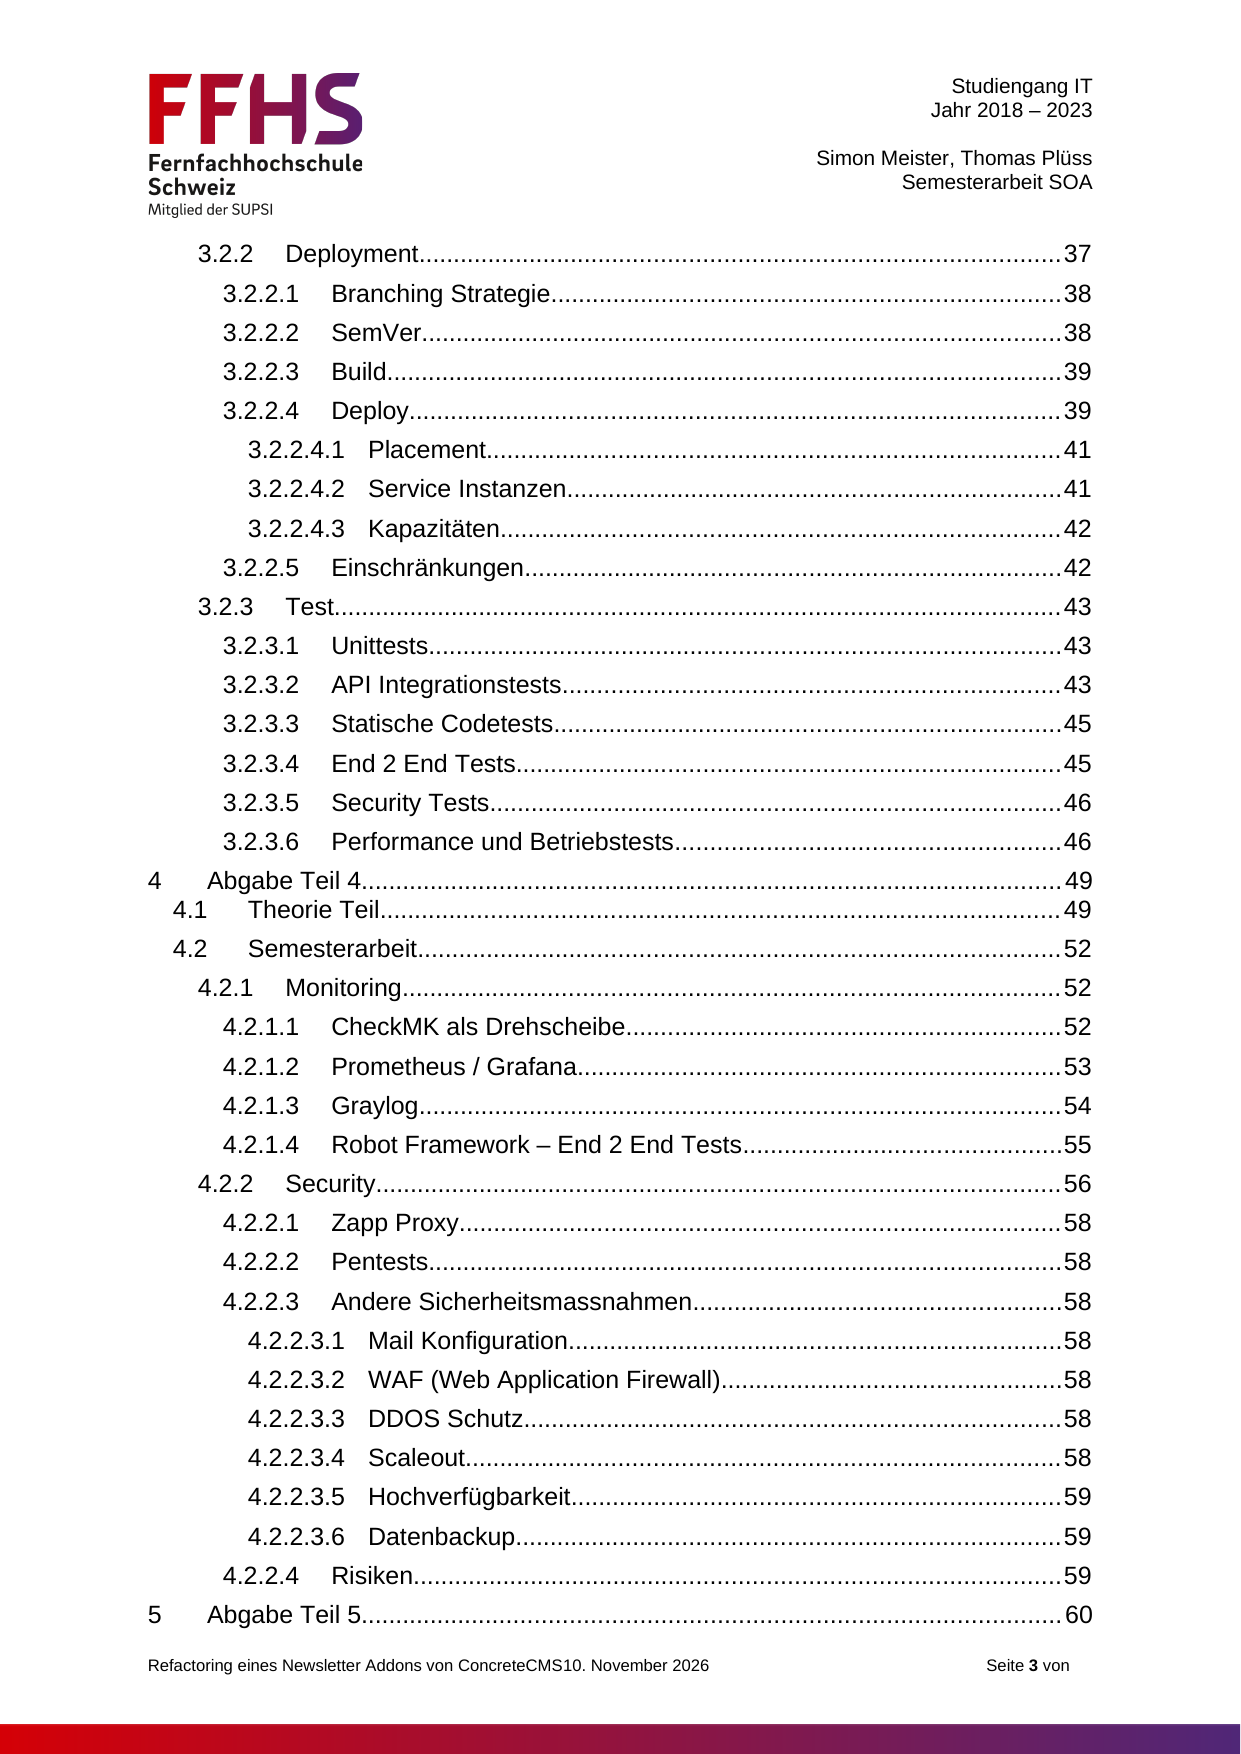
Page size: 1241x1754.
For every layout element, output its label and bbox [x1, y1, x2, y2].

picture [148, 73, 363, 218]
picture [0, 1724, 1241, 1754]
